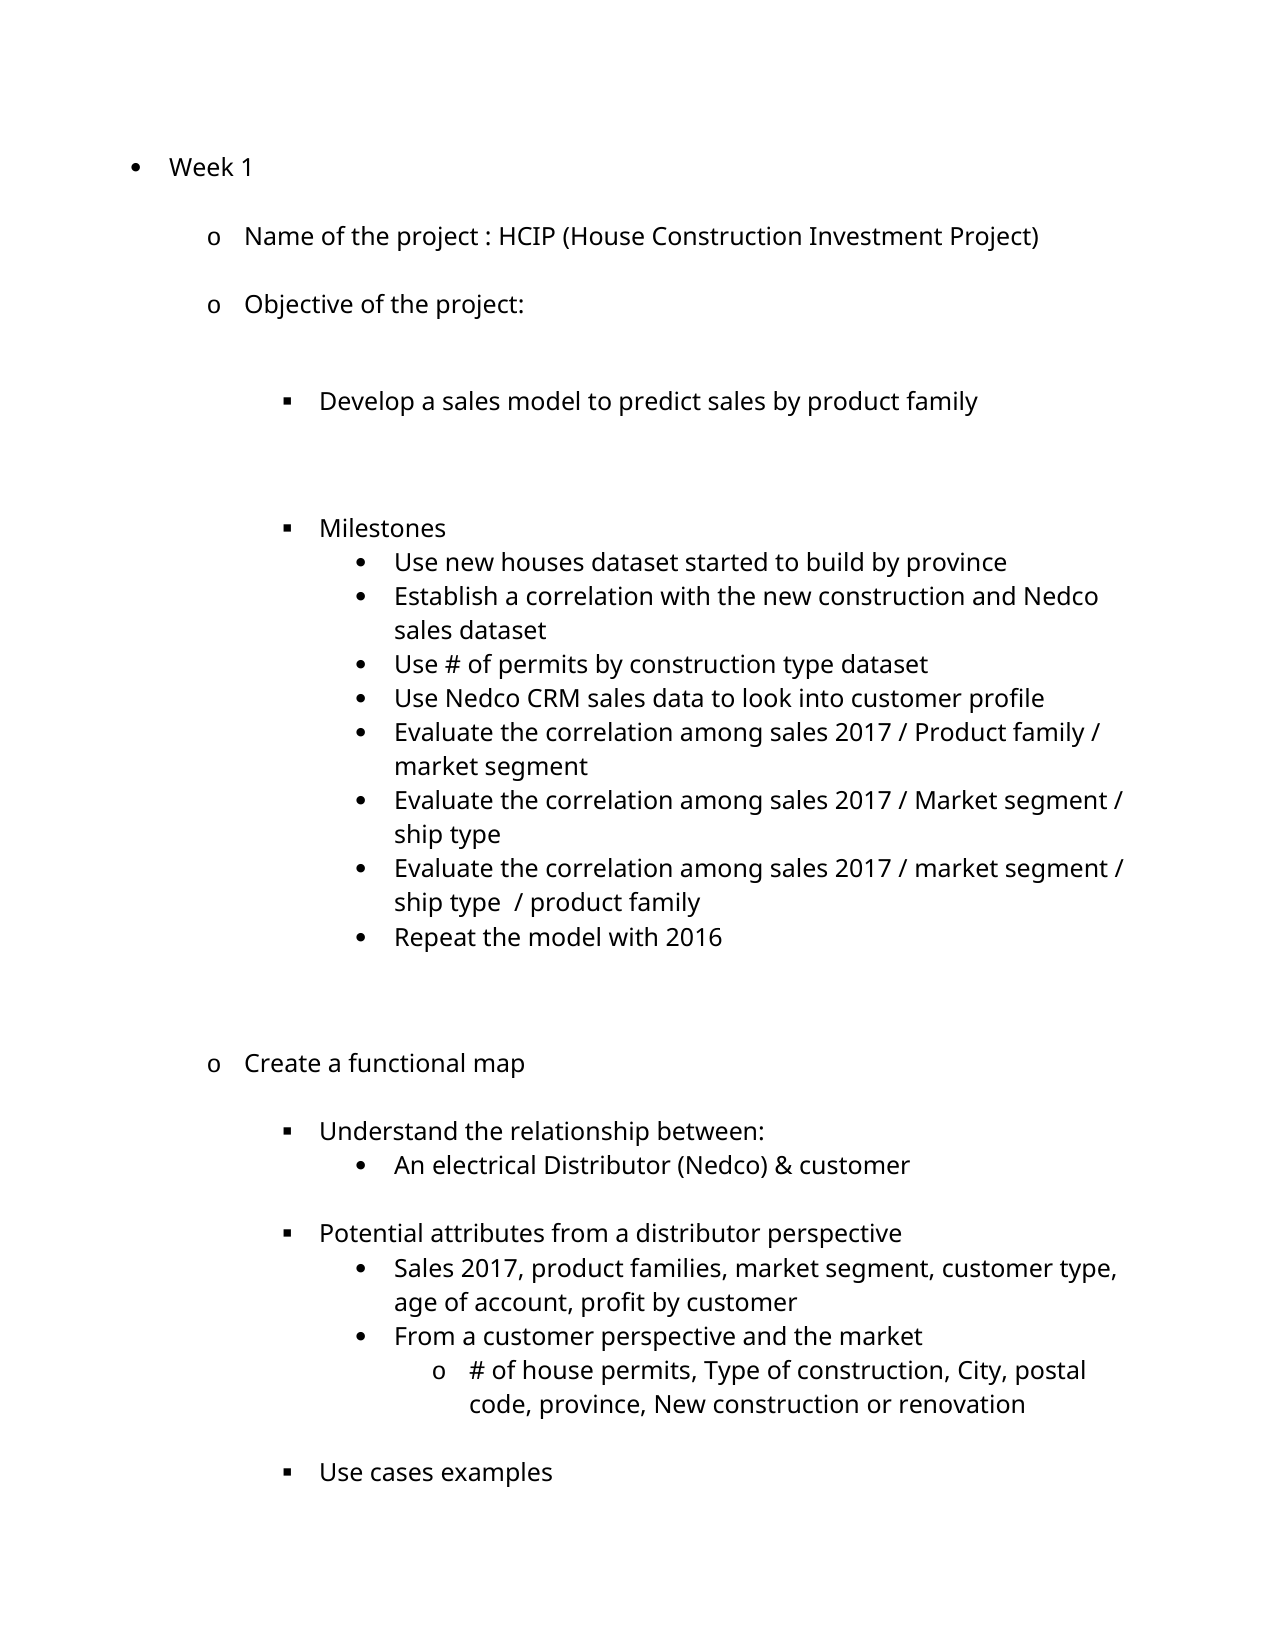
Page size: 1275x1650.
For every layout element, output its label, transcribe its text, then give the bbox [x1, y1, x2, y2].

list Repeat the model with 2016 [356, 919, 1125, 953]
list Name of the project : HCIP (House Construction Investment Project) [206, 218, 1125, 252]
list Establish a correlation with the new construction and Nedco sales dataset [356, 578, 1125, 647]
list Use new houses dataset started to build by province [356, 544, 1125, 578]
list Understand the relationship between: [281, 1114, 1125, 1148]
list Use Nedco CRM sales data to look into customer profile [356, 681, 1125, 715]
list From a customer perspective and the market [356, 1318, 1125, 1352]
list Evaluate the correlation among sales 2017 / market segment / ship type / product family [356, 851, 1125, 919]
list Sales 2017, product families, market segment, customer type, age of account, profit by customer [356, 1250, 1125, 1318]
list # of house permits, Type of construction, City, postal code, province, New construction or renovation [431, 1352, 1125, 1421]
list Week 1 [131, 150, 1125, 184]
list Use cases examples [281, 1455, 1125, 1489]
list Milestones [281, 510, 1125, 544]
list Develop a sales model to predict sales by product family [281, 384, 1125, 418]
list Potential attributes from a distributor perspective [281, 1216, 1125, 1250]
list Use # of permits by construction type dataset [356, 647, 1125, 681]
list Evaluate the correlation among sales 2017 / Product family / market segment [356, 715, 1125, 783]
list Objective of the project: [206, 286, 1125, 321]
list Create a functional map [206, 1046, 1125, 1080]
list An electrical Distributor (Nedco) & customer [356, 1148, 1125, 1182]
list Evaluate the correlation among sales 2017 / Market segment / ship type [356, 783, 1125, 851]
